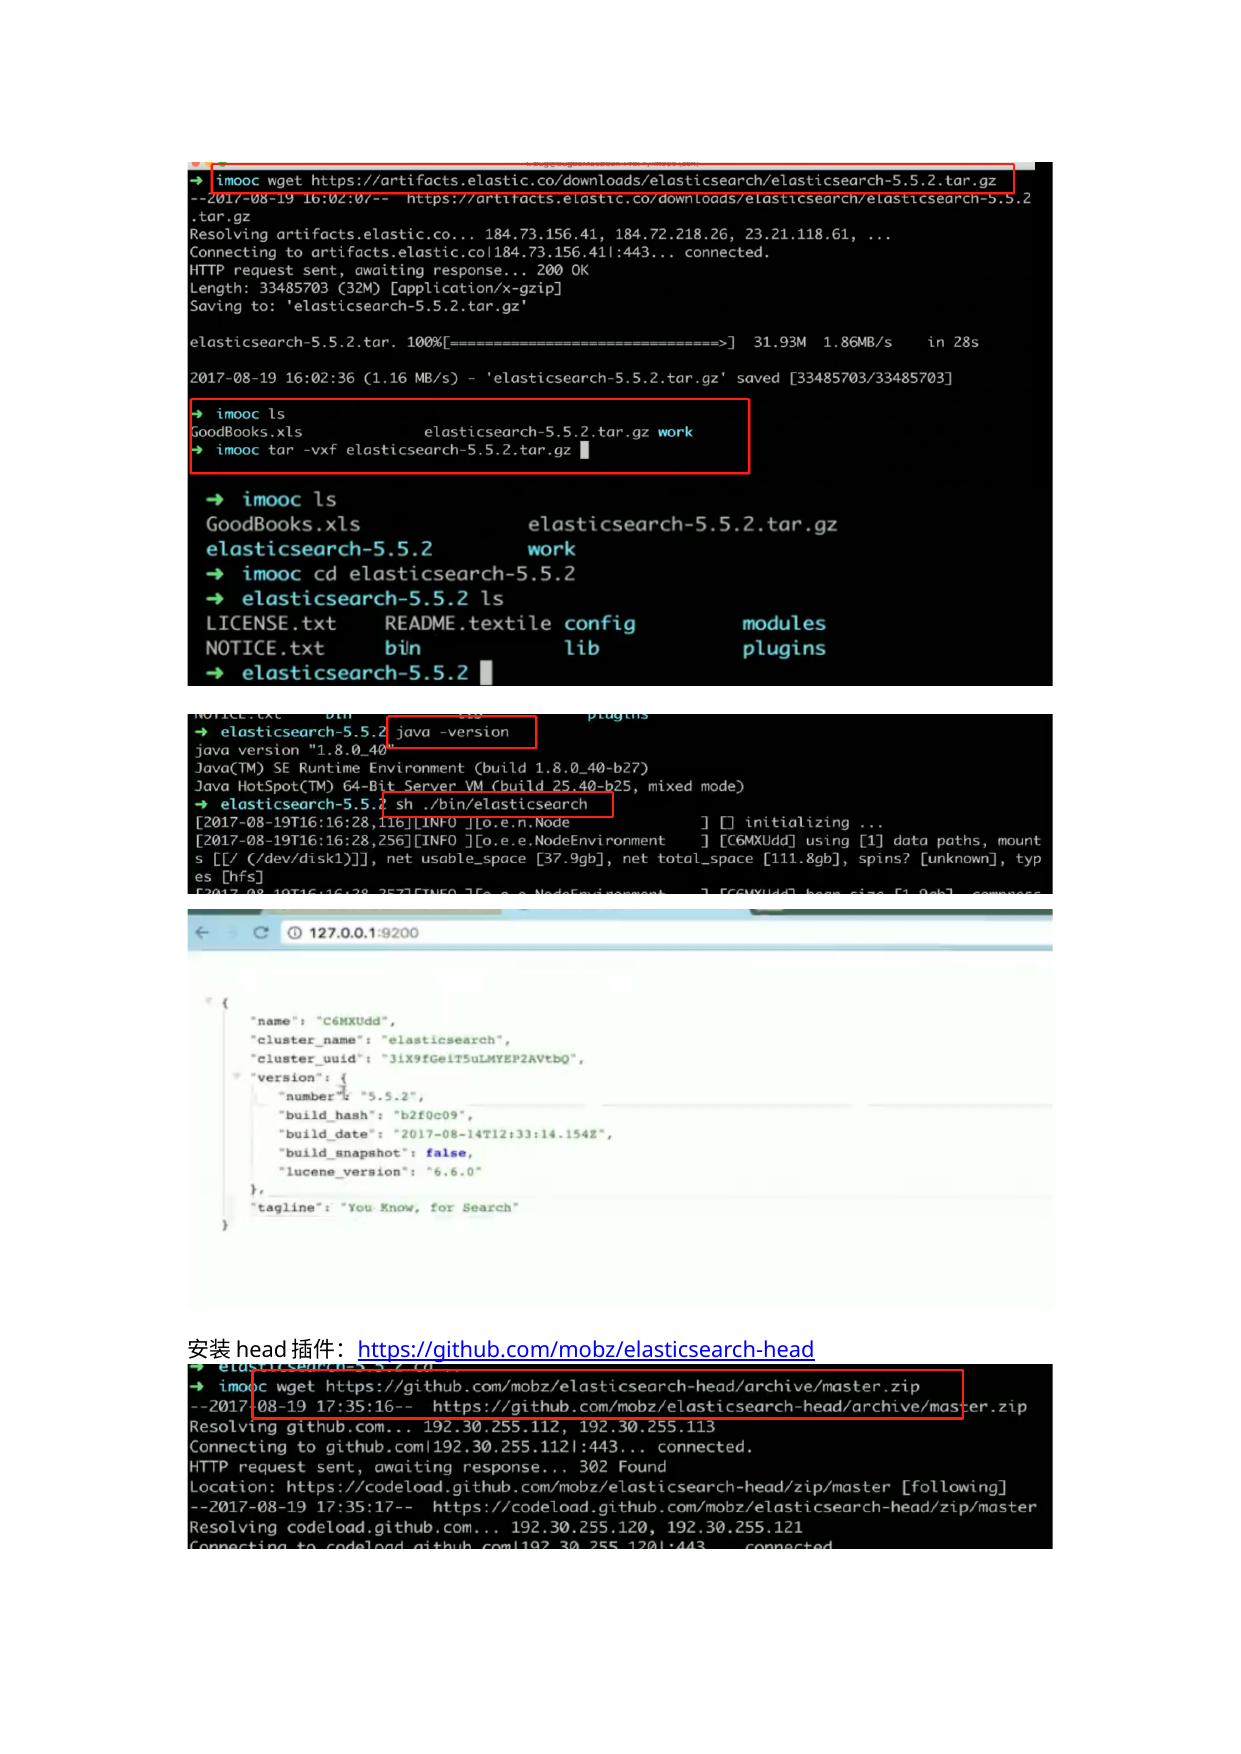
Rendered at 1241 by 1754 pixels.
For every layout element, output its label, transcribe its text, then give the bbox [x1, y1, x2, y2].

picture [187, 1364, 1053, 1549]
text 安装head插件：https://github.com/mobz/elasticsearch-head [187, 1332, 1053, 1364]
picture [187, 714, 1053, 894]
picture [187, 909, 1053, 1308]
picture [187, 162, 1053, 686]
